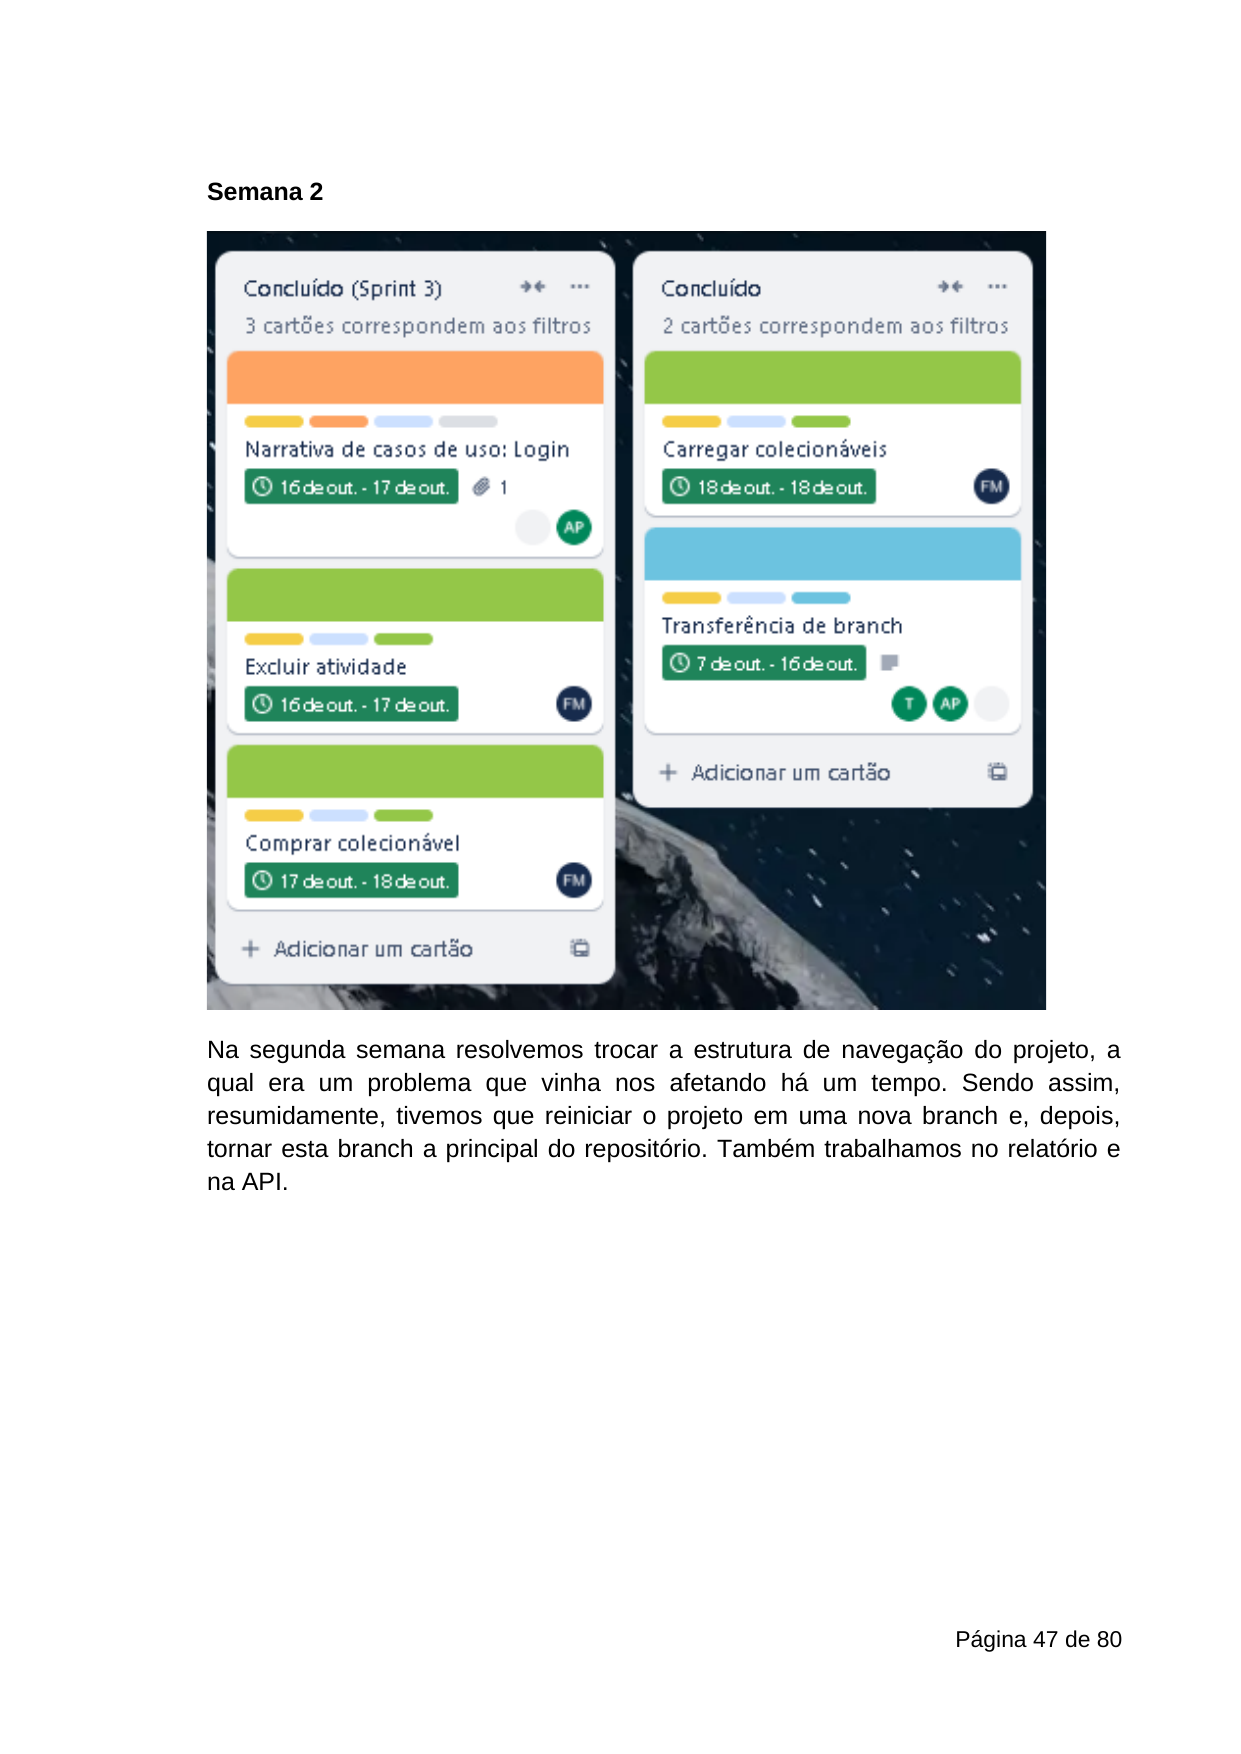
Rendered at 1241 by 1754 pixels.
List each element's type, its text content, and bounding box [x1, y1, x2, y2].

text Na segunda semana resolvemos trocar a estrutura de navegação do projeto, a qual era um problema que vinha nos afetando há um tempo. Sendo assim, resumidamente, tivemos que reiniciar o projeto em uma nova branch e, depois, tornar esta branch a principal do repositório. Também trabalhamos no relatório e na API. [207, 1035, 1122, 1196]
picture [206, 231, 1047, 1010]
text Semana 2 [207, 177, 1122, 206]
